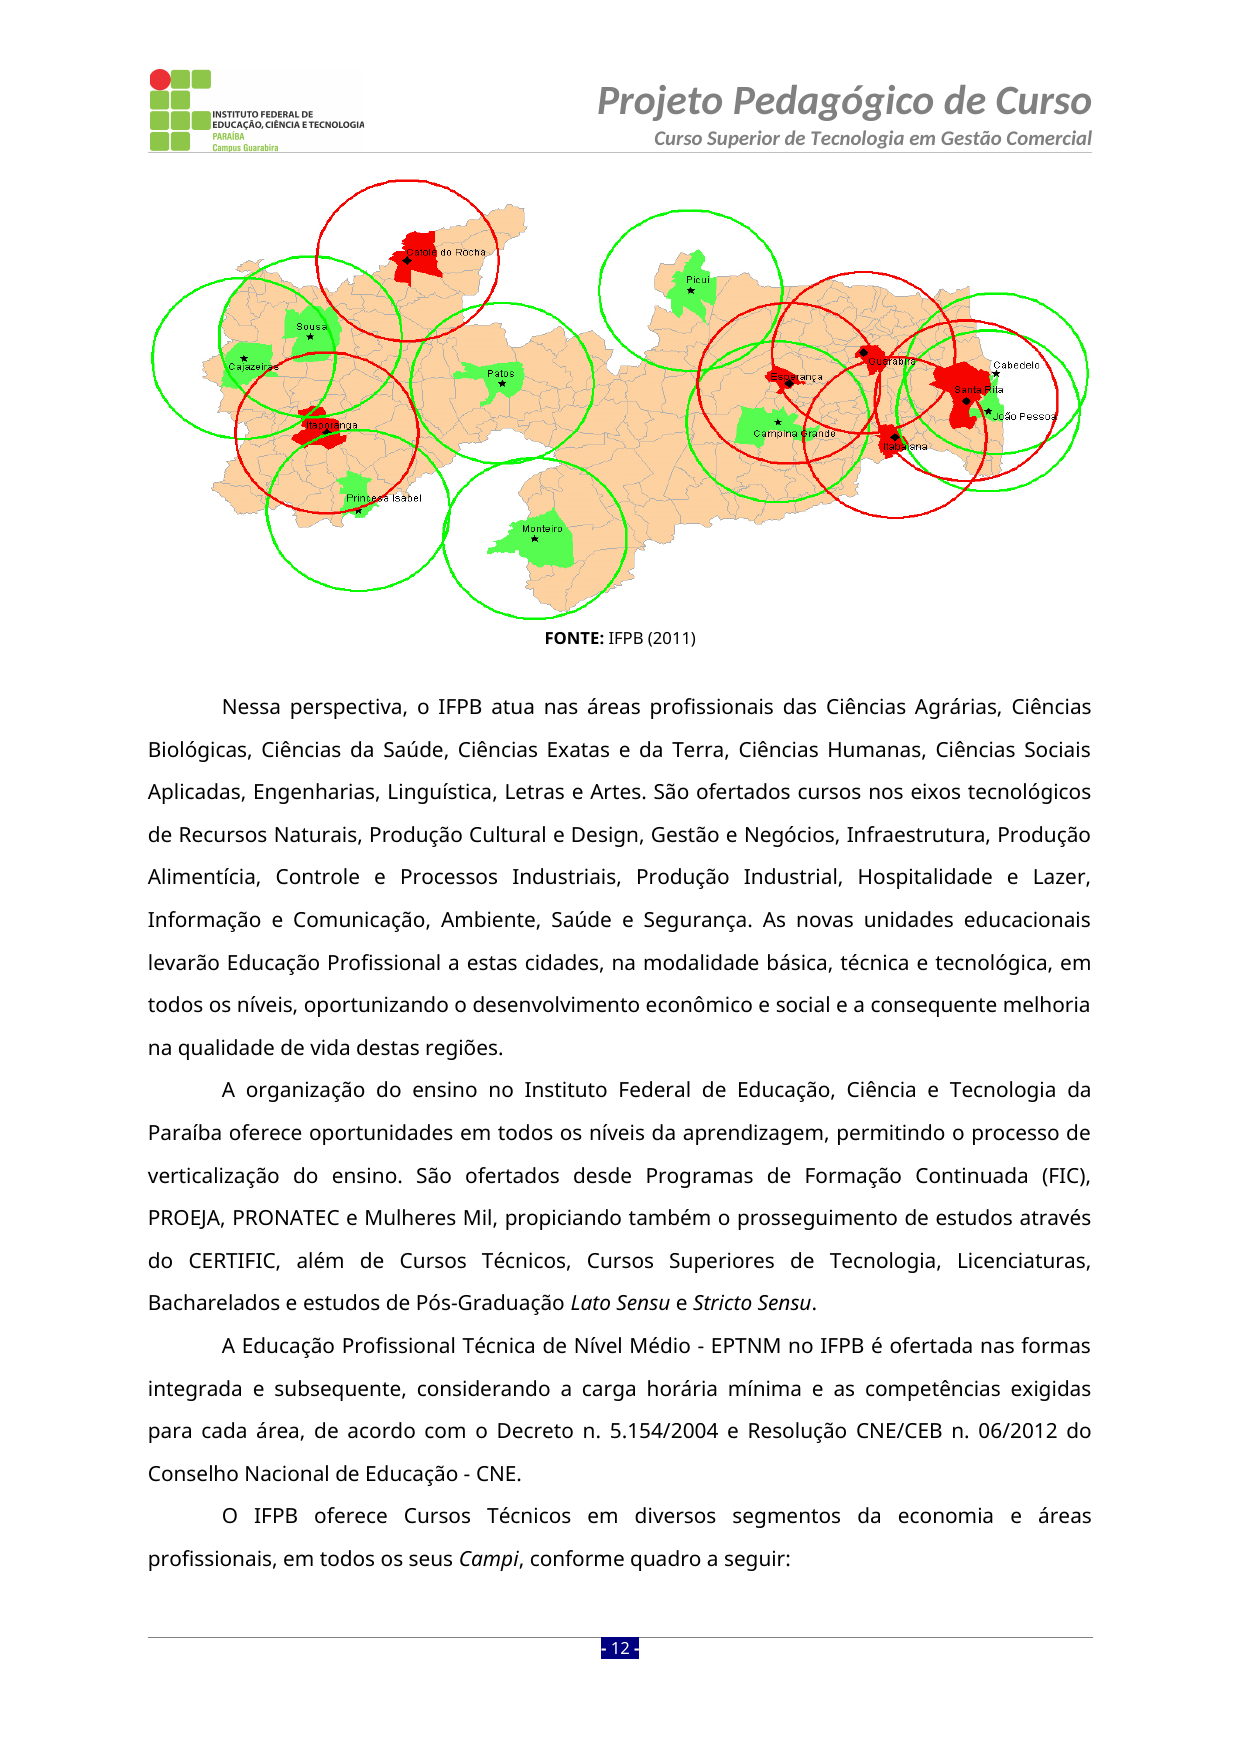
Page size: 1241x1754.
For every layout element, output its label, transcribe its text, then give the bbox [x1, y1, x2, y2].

text A Educação Profissional Técnica de Nível Médio - EPTNM no IFPB é ofertada nas formas integrada e subsequente, considerando a carga horária mínima e as competências exigidas para cada área, de acordo com o Decreto n. 5.154/2004 e Resolução CNE/CEB n. 06/2012 do Conselho Nacional de Educação - CNE. [148, 1331, 1092, 1487]
text A organização do ensino no Instituto Federal de Educação, Ciência e Tecnologia da Paraíba oferece oportunidades em todos os níveis da aprendizagem, permitindo o processo de verticalização do ensino. São ofertados desde Programas de Formação Continuada (FIC), PROEJA, PRONATEC e Mulheres Mil, propiciando também o prosseguimento de estudos através do CERTIFIC, além de Cursos Técnicos, Cursos Superiores de Tecnologia, Licenciaturas, Bacharelados e estudos de Pós-Graduação Lato Sensu e Stricto Sensu. [148, 1076, 1092, 1317]
picture [148, 173, 1093, 627]
text FONTE: IFPB (2011) [148, 627, 1092, 649]
text O IFPB oferece Cursos Técnicos em diversos segmentos da economia e áreas profissionais, em todos os seus Campi, conforme quadro a seguir: [148, 1502, 1092, 1573]
picture [150, 69, 365, 152]
text Nessa perspectiva, o IFPB atua nas áreas profissionais das Ciências Agrárias, Ciências Biológicas, Ciências da Saúde, Ciências Exatas e da Terra, Ciências Humanas, Ciências Sociais Aplicadas, Engenharias, Linguística, Letras e Artes. São ofertados cursos nos eixos tecnológicos de Recursos Naturais, Produção Cultural e Design, Gestão e Negócios, Infraestrutura, Produção Alimentícia, Controle e Processos Industriais, Produção Industrial, Hospitalidade e Lazer, Informação e Comunicação, Ambiente, Saúde e Segurança. As novas unidades educacionais levarão Educação Profissional a estas cidades, na modalidade básica, técnica e tecnológica, em todos os níveis, oportunizando o desenvolvimento econômico e social e a consequente melhoria na qualidade de vida destas regiões. [148, 692, 1092, 1061]
